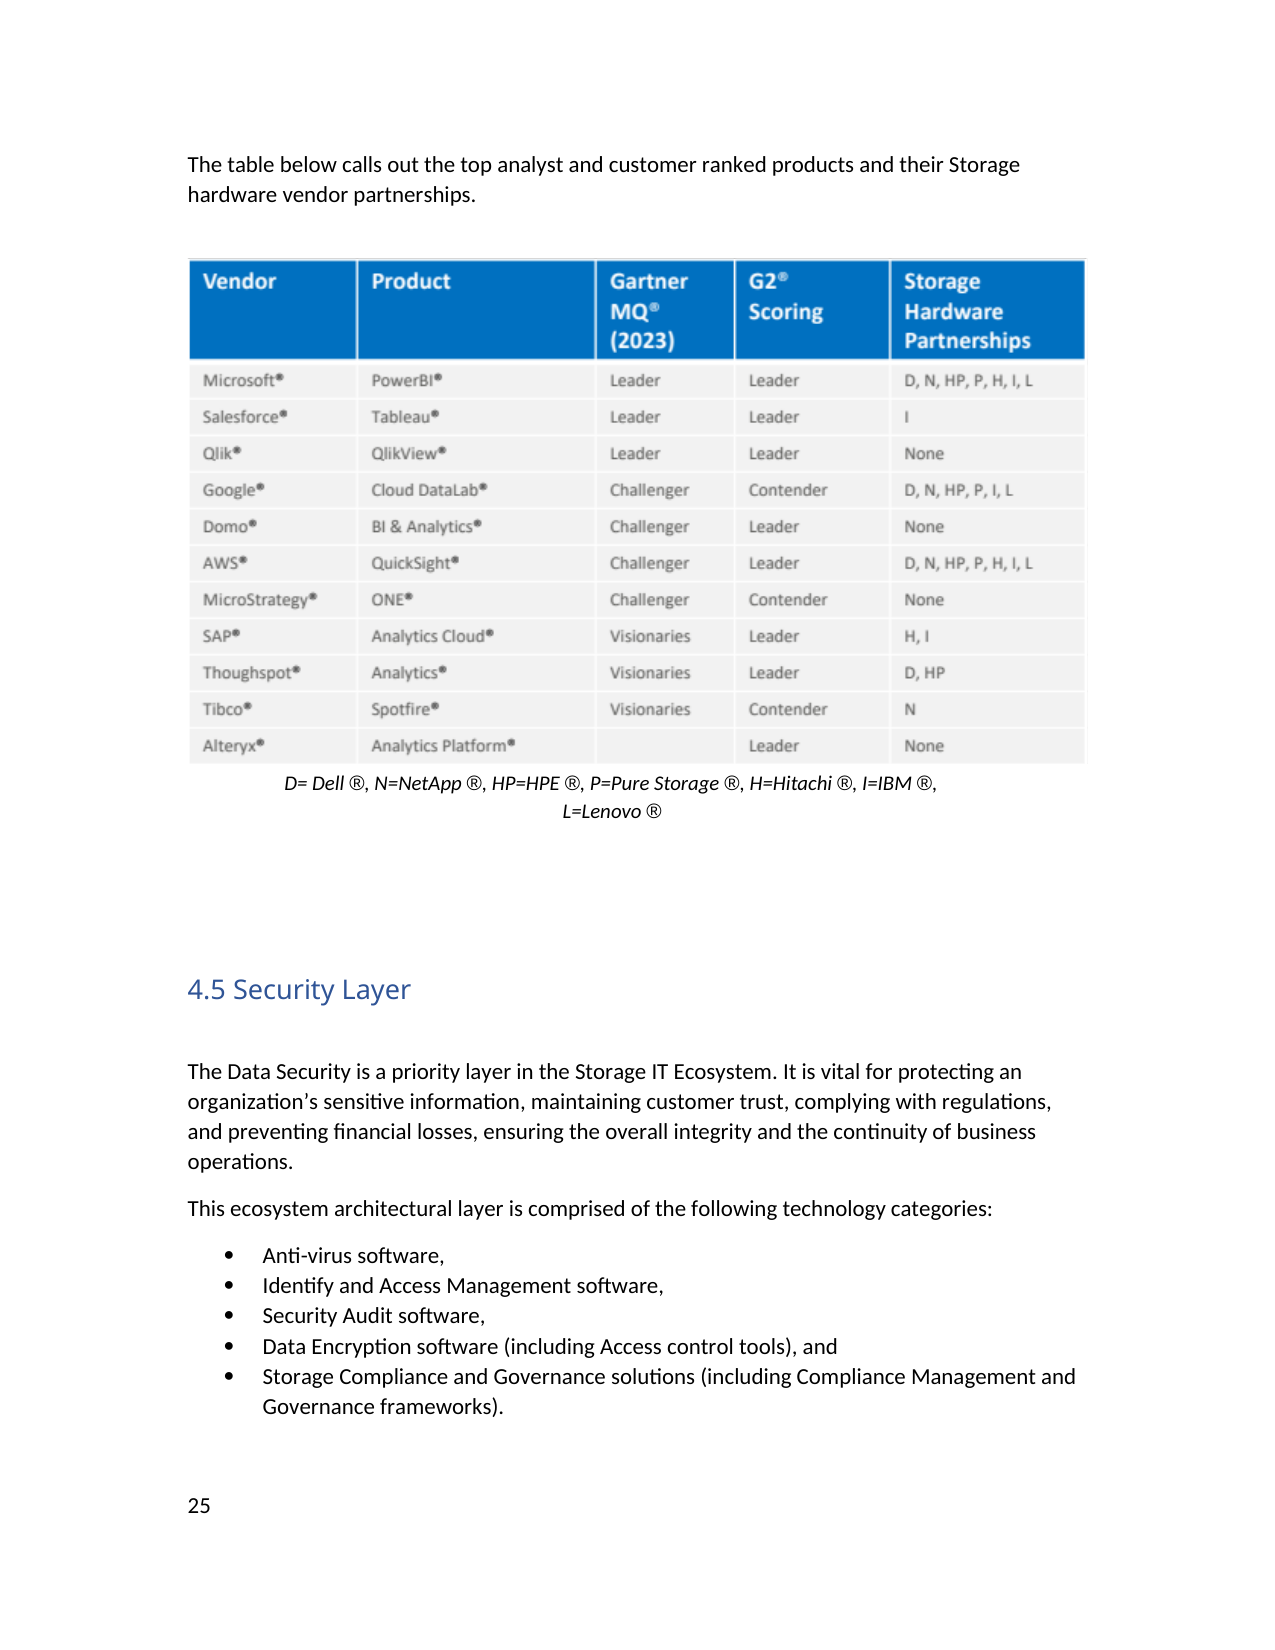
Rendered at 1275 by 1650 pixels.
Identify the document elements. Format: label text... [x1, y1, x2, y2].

text The Data Security is a priority layer in the Storage IT Ecosystem. It is vital for protecting an organization’s sensitive information, maintaining customer trust, complying with regulations, and preventing financial losses, ensuring the overall integrity and the continuity of business operations. [187, 1057, 1087, 1175]
list Security Audit software, [225, 1302, 1087, 1329]
list Identify and Access Management software, [225, 1271, 1087, 1299]
subtitle 4.5 Security Layer [187, 970, 1087, 1007]
list Data Encryption software (including Access control tools), and [225, 1332, 1087, 1360]
text This ecosystem architectural layer is comprised of the following technology categories: [187, 1194, 1087, 1222]
text The table below calls out the top analyst and customer ranked products and their Storage hardware vendor partnerships. [187, 150, 1087, 208]
list Anti-virus software, [225, 1241, 1087, 1269]
list Storage Compliance and Governance solutions (including Compliance Management and Governance frameworks). [225, 1362, 1087, 1420]
